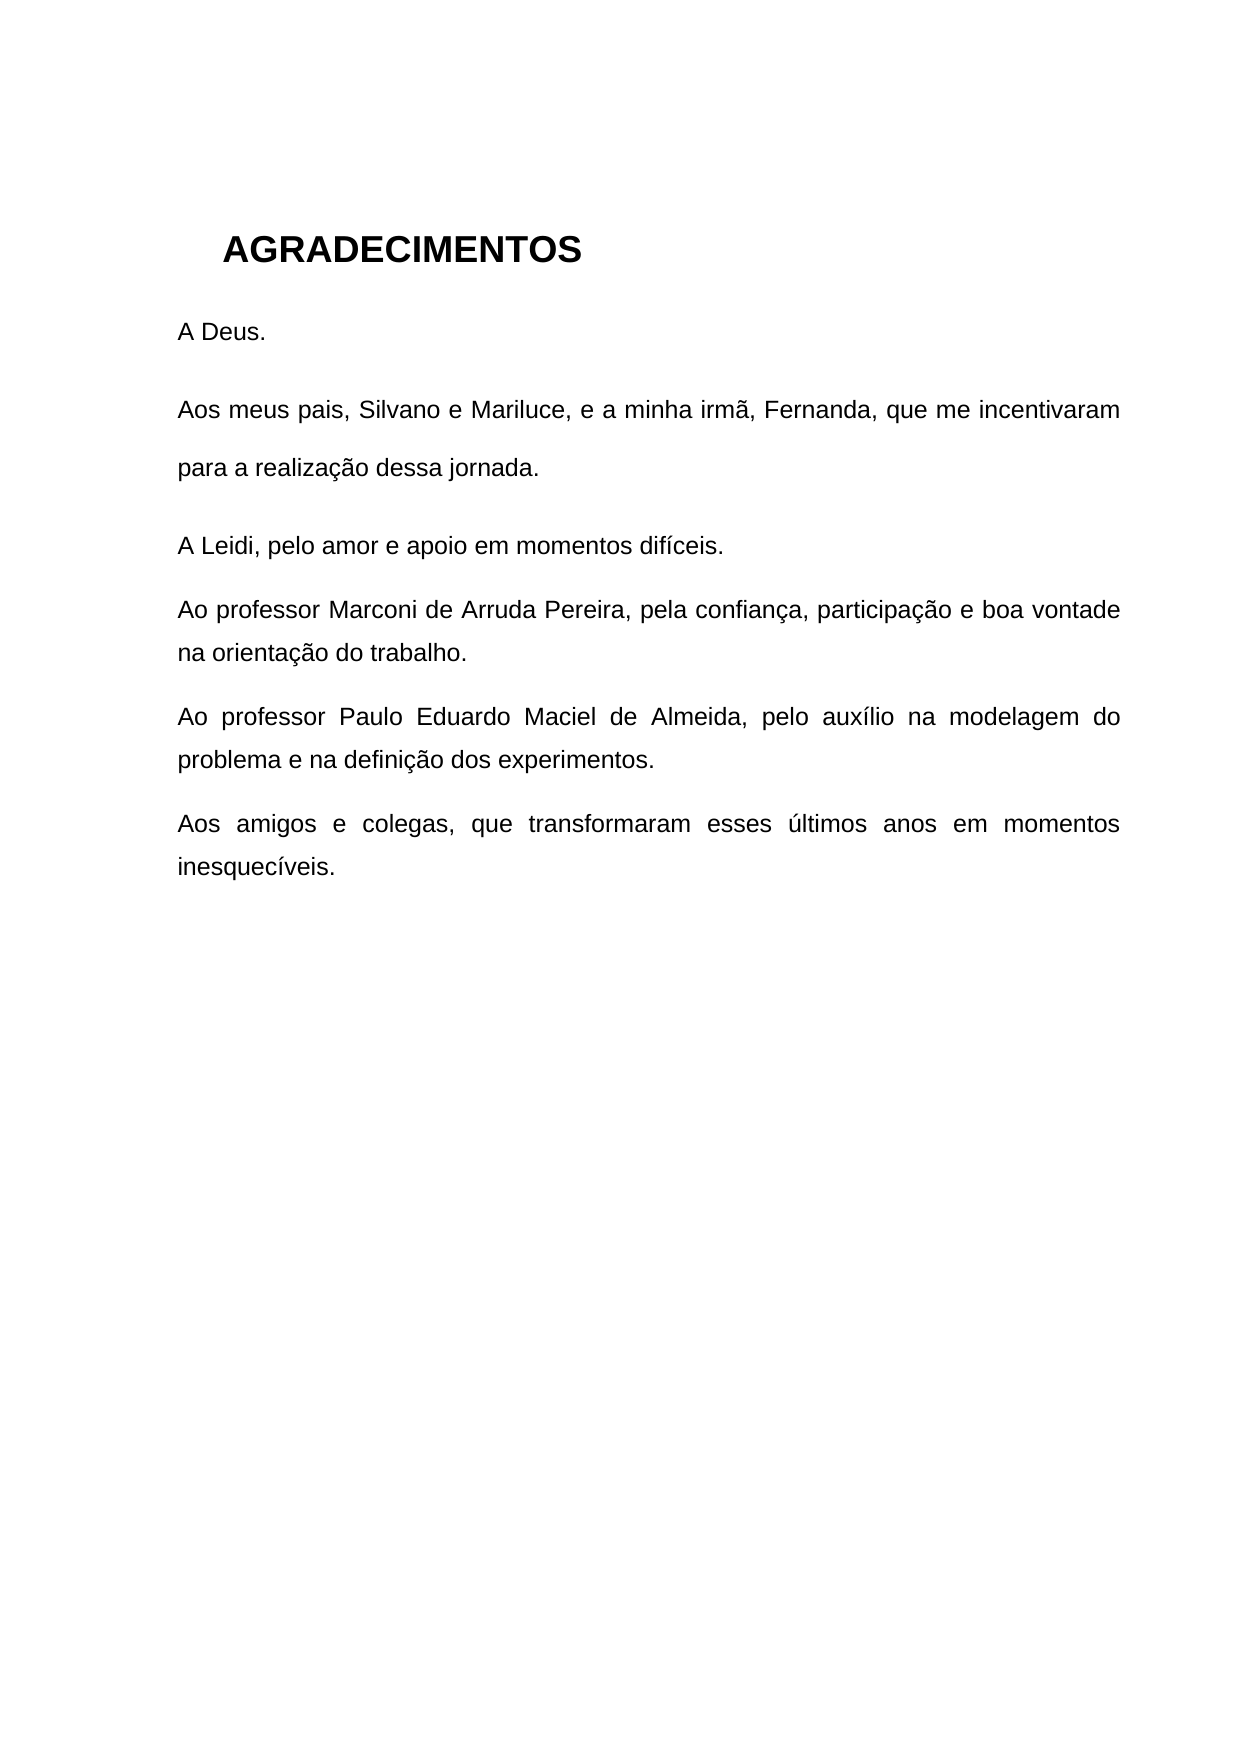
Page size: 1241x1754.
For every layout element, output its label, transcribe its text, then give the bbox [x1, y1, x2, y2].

text Aos meus pais, Silvano e Mariluce, e a minha irmã, Fernanda, que me incentivaram para a realização dessa jornada. [177, 395, 1122, 481]
text A Deus. [177, 317, 1122, 346]
subtitle AGRADECIMENTOS [222, 227, 1122, 270]
text Aos amigos e colegas, que transformaram esses últimos anos em momentos inesquecíveis. [177, 809, 1122, 881]
text Ao professor Marconi de Arruda Pereira, pela confiança, participação e boa vontade na orientação do trabalho. [177, 595, 1122, 667]
text A Leidi, pelo amor e apoio em momentos difíceis. [177, 531, 1122, 560]
text Ao professor Paulo Eduardo Maciel de Almeida, pelo auxílio na modelagem do problema e na definição dos experimentos. [177, 702, 1122, 774]
